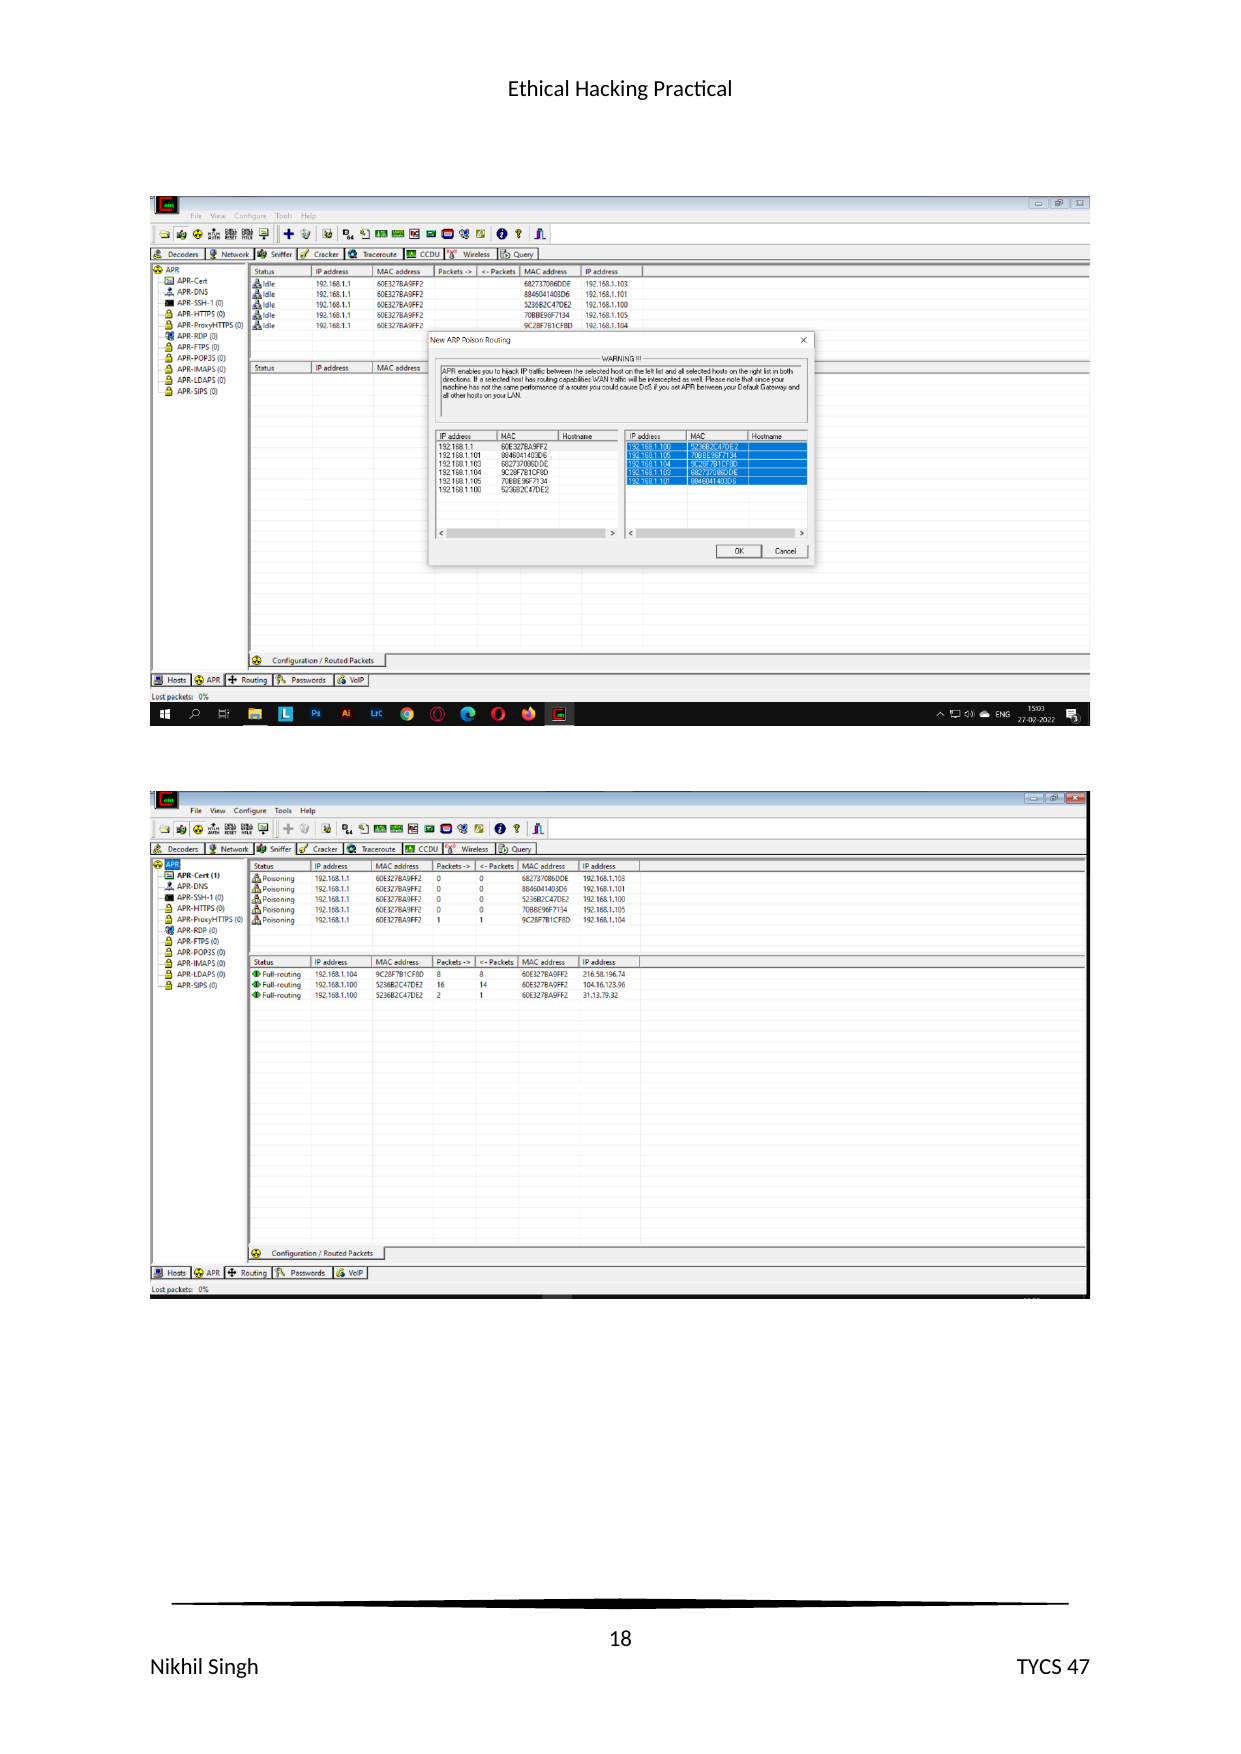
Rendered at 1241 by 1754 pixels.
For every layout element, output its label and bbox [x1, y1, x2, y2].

picture [150, 196, 1091, 726]
picture [150, 791, 1091, 1299]
